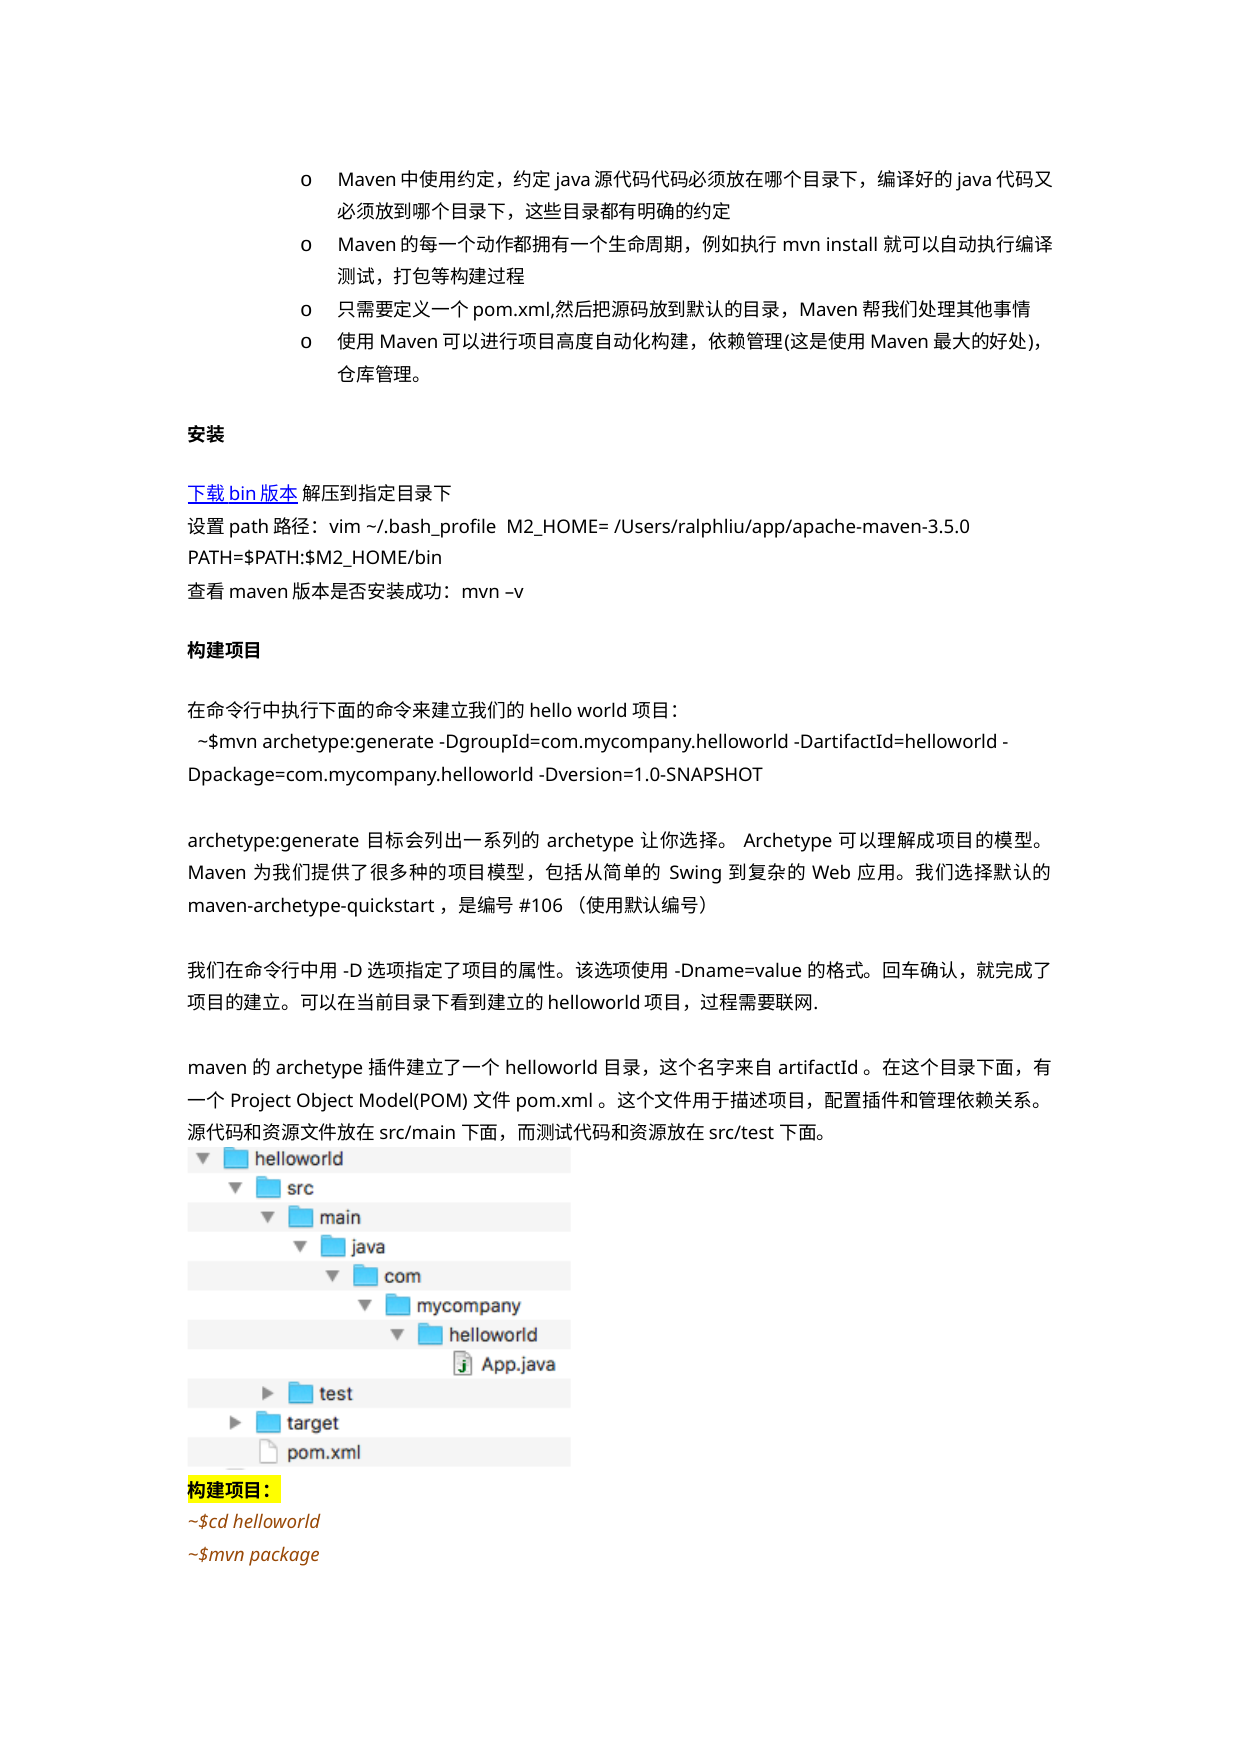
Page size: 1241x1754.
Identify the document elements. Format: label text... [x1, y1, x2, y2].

text archetype:generate 目标会列出一系列的 archetype 让你选择。 Archetype 可以理解成项目的模型。 Maven 为我们提供了很多种的项目模型，包括从简单的 Swing 到复杂的 Web 应用。我们选择默认的 maven-archetype-quickstart ，是编号 #106 （使用默认编号） [187, 823, 1053, 920]
picture [187, 1147, 571, 1470]
text 在命令行中执行下面的命令来建立我们的 hello world 项目： [187, 693, 1053, 725]
text ~$mvn package [187, 1538, 1053, 1570]
subtitle 安装 [187, 417, 1053, 449]
list Maven中使用约定，约定java源代码代码必须放在哪个目录下，编译好的java代码又必须放到哪个目录下，这些目录都有明确的约定 [300, 162, 1053, 227]
list 只需要定义一个pom.xml,然后把源码放到默认的目录，Maven帮我们处理其他事情 [300, 292, 1053, 324]
text ~$mvn archetype:generate -DgroupId=com.mycompany.helloworld -DartifactId=helloworld -Dpackage=com.mycompany.helloworld -Dversion=1.0-SNAPSHOT [187, 725, 1053, 790]
text 设置path路径：vim ~/.bash_profile M2_HOME= /Users/ralphliu/app/apache-maven-3.5.0 [187, 509, 1053, 541]
text maven 的 archetype 插件建立了一个 helloworld 目录，这个名字来自 artifactId 。在这个目录下面，有一个 Project Object Model(POM) 文件 pom.xml 。这个文件用于描述项目，配置插件和管理依赖关系。源代码和资源文件放在 src/main 下面，而测试代码和资源放在 src/test 下面。 [187, 1050, 1053, 1148]
text 下载bin版本 解压到指定目录下 [187, 476, 1053, 509]
text 查看maven版本是否安装成功：mvn –v [187, 574, 1053, 606]
text PATH=$PATH:$M2_HOME/bin [187, 541, 1053, 574]
list Maven的每一个动作都拥有一个生命周期，例如执行 mvn install 就可以自动执行编译，测试，打包等构建过程 [300, 227, 1053, 292]
text 构建项目： [187, 1473, 1053, 1505]
text 我们在命令行中用 -D 选项指定了项目的属性。该选项使用 -Dname=value 的格式。回车确认，就完成了项目的建立。可以在当前目录下看到建立的helloworld项目，过程需要联网. [187, 953, 1053, 1018]
list 使用Maven可以进行项目高度自动化构建，依赖管理(这是使用Maven最大的好处)，仓库管理。 [300, 324, 1053, 389]
text ~$cd helloworld [187, 1505, 1053, 1538]
subtitle 构建项目 [187, 633, 1053, 666]
